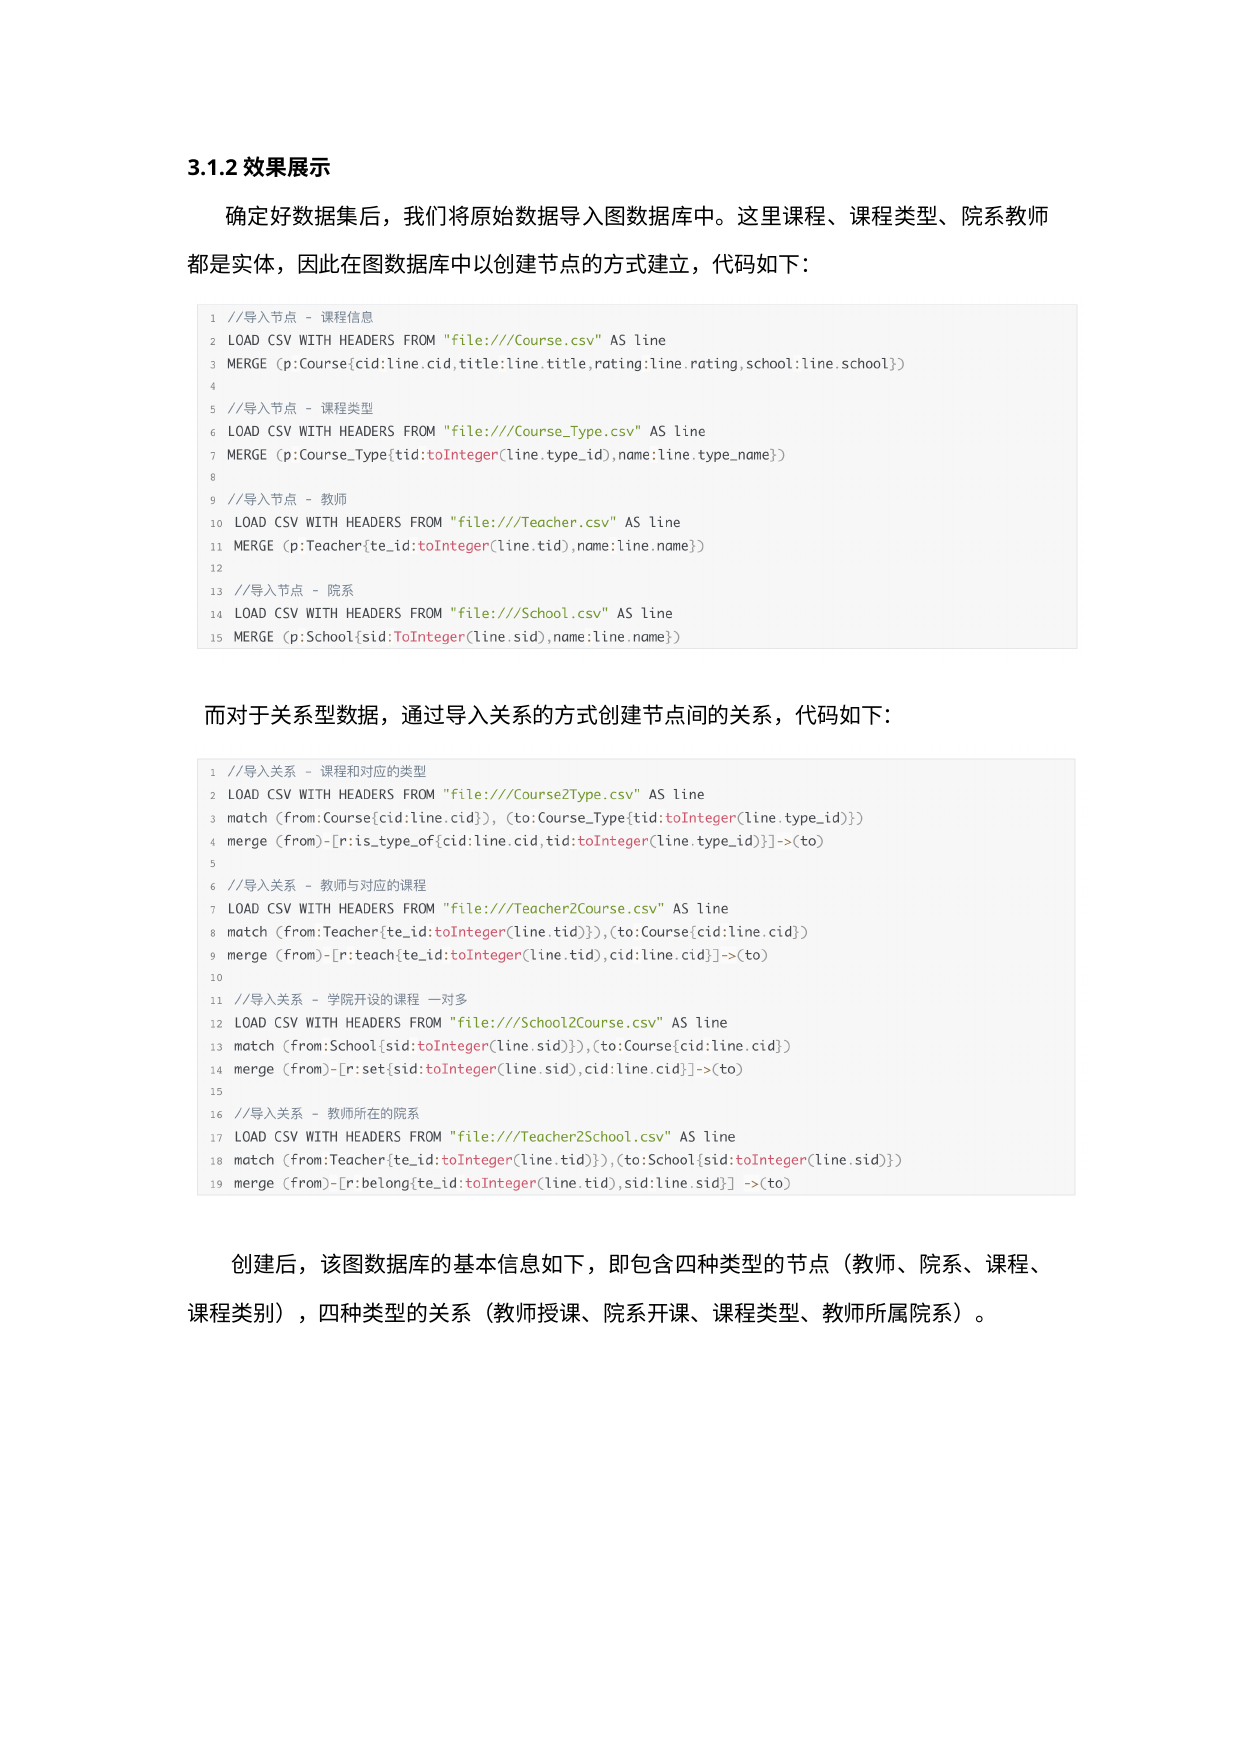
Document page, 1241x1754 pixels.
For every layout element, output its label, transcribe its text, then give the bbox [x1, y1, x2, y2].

picture [187, 746, 1090, 1205]
text 而对于关系型数据，通过导入关系的方式创建节点间的关系，代码如下： [187, 698, 1053, 731]
text 创建后，该图数据库的基本信息如下，即包含四种类型的节点（教师、院系、课程、课程类别），四种类型的关系（教师授课、院系开课、课程类型、教师所属院系）。 [187, 1246, 1053, 1328]
text 确定好数据集后，我们将原始数据导入图数据库中。这里课程、课程类型、院系教师都是实体，因此在图数据库中以创建节点的方式建立，代码如下： [187, 198, 1053, 279]
text 3.1.2 效果展示 [187, 150, 1053, 182]
picture [187, 295, 1090, 662]
